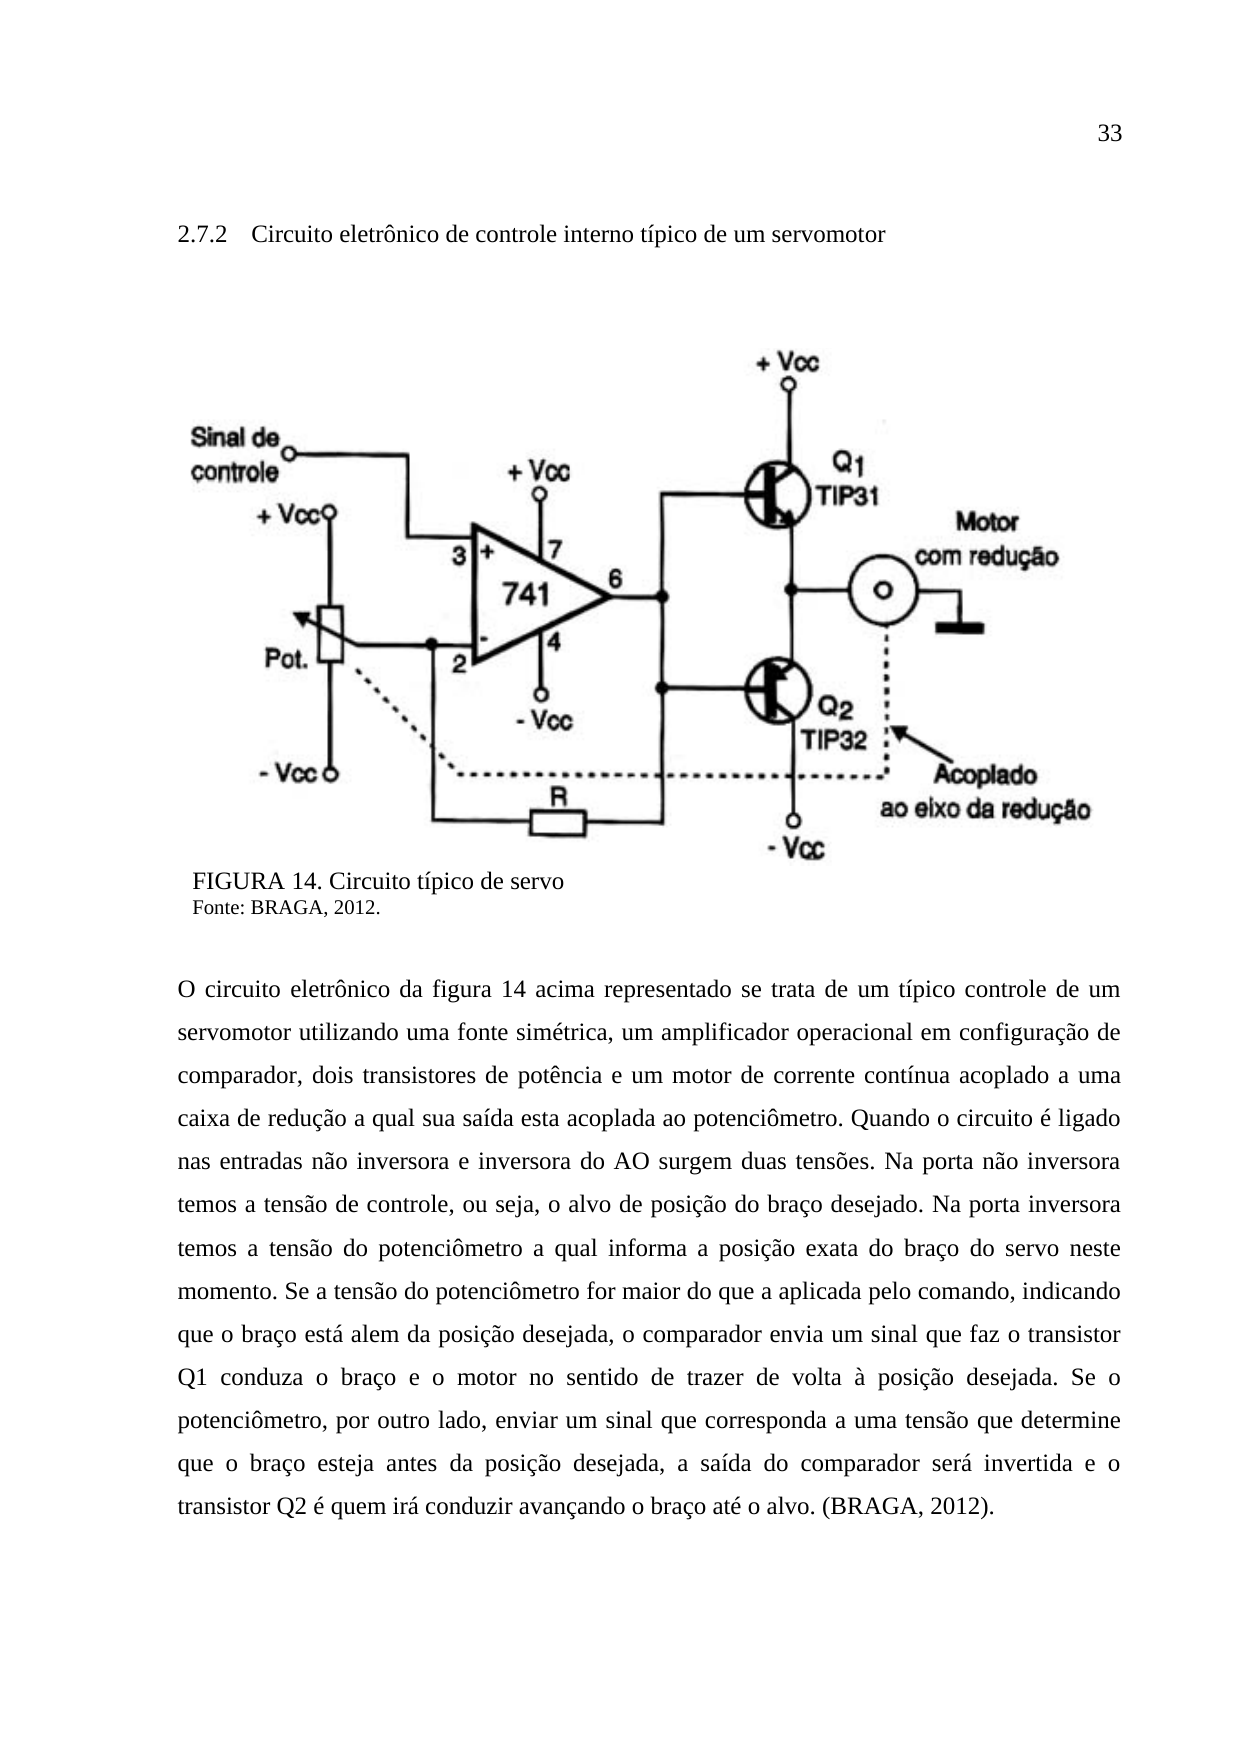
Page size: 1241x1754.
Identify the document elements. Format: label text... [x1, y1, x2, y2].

text Fonte: BRAGA, 2012. [192, 895, 1122, 919]
text O circuito eletrônico da figura 14 acima representado se trata de um típico controle de um servomotor utilizando uma fonte simétrica, um amplificador operacional em configuração de comparador, dois transistores de potência e um motor de corrente contínua acoplado a uma caixa de redução a qual sua saída esta acoplada ao potenciômetro. Quando o circuito é ligado nas entradas não inversora e inversora do AO surgem duas tensões. Na porta não inversora temos a tensão de controle, ou seja, o alvo de posição do braço desejado. Na porta inversora temos a tensão do potenciômetro a qual informa a posição exata do braço do servo neste momento. Se a tensão do potenciômetro for maior do que a aplicada pelo comando, indicando que o braço está alem da posição desejada, o comparador envia um sinal que faz o transistor Q1 conduza o braço e o motor no sentido de trazer de volta à posição desejada. Se o potenciômetro, por outro lado, enviar um sinal que corresponda a uma tensão que determine que o braço esteja antes da posição desejada, a saída do comparador será invertida e o transistor Q2 é quem irá conduzir avançando o braço até o alvo. (BRAGA, 2012). [177, 974, 1122, 1520]
subtitle 2.7.2 Circuito eletrônico de controle interno típico de um servomotor [177, 219, 1122, 247]
picture [177, 348, 1123, 866]
text FIGURA 14. Circuito típico de servo [192, 866, 1122, 895]
